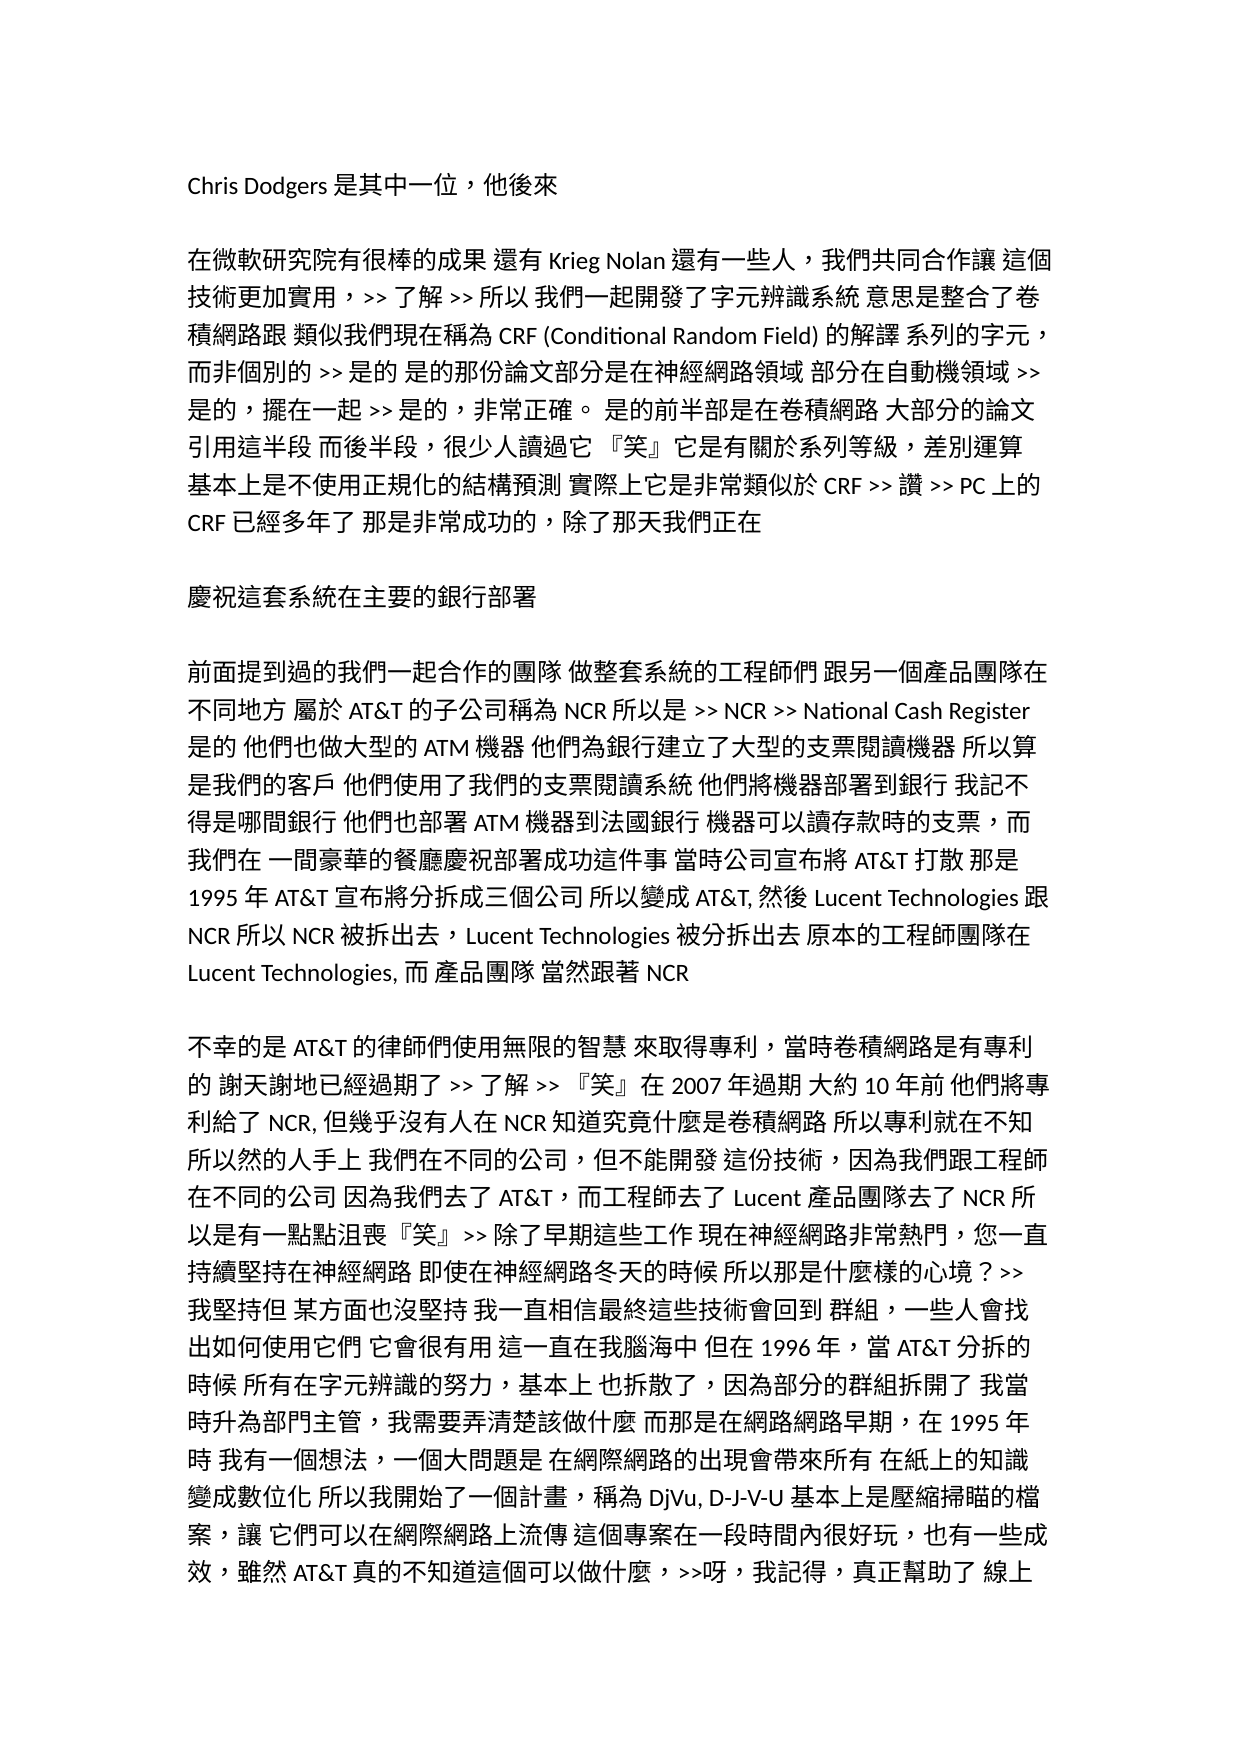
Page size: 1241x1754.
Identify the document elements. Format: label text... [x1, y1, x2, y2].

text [187, 1027, 1053, 1589]
text 在微軟研究院有很棒的成果 還有 Krieg Nolan 還有一些人，我們共同合作讓 這個技術更加實用，>> 了解 >> 所以 我們一起開發了字元辨識系統 意思是整合了卷積網路跟 類似我們現在稱為 CRF (Conditional Random Field) 的解譯 系列的字元，而非個別的 >> 是的 是的那份論文部分是在神經網路領域 部分在自動機領域 >> 是的，擺在一起 >> 是的，非常正確。 是的前半部是在卷積網路 大部分的論文引用這半段 而後半段，很少人讀過它 『笑』它是有關於系列等級，差別運算 基本上是不使用正規化的結構預測 實際上它是非常類似於 CRF >> 讚 >> PC 上的 CRF 已經多年了 那是非常成功的，除了那天我們正在 [187, 239, 1053, 539]
text 慶祝這套系統在主要的銀行部署 [187, 577, 1053, 614]
text Chris Dodgers 是其中一位，他後來 [187, 164, 1053, 202]
text 前面提到過的我們一起合作的團隊 做整套系統的工程師們 跟另一個產品團隊在不同地方 屬於 AT&T 的子公司稱為 NCR 所以是 >> NCR >> National Cash Register 是的 他們也做大型的 ATM 機器 他們為銀行建立了大型的支票閱讀機器 所以算是我們的客戶 他們使用了我們的支票閱讀系統 他們將機器部署到銀行 我記不得是哪間銀行 他們也部署 ATM 機器到法國銀行 機器可以讀存款時的支票，而我們在 一間豪華的餐廳慶祝部署成功這件事 當時公司宣布將 AT&T 打散 那是 1995 年 AT&T 宣布將分拆成三個公司 所以變成 AT&T, 然後 Lucent Technologies 跟 NCR 所以 NCR 被拆出去，Lucent Technologies 被分拆出去 原本的工程師團隊在 Lucent Technologies, 而 產品團隊 當然跟著 NCR [187, 652, 1053, 989]
